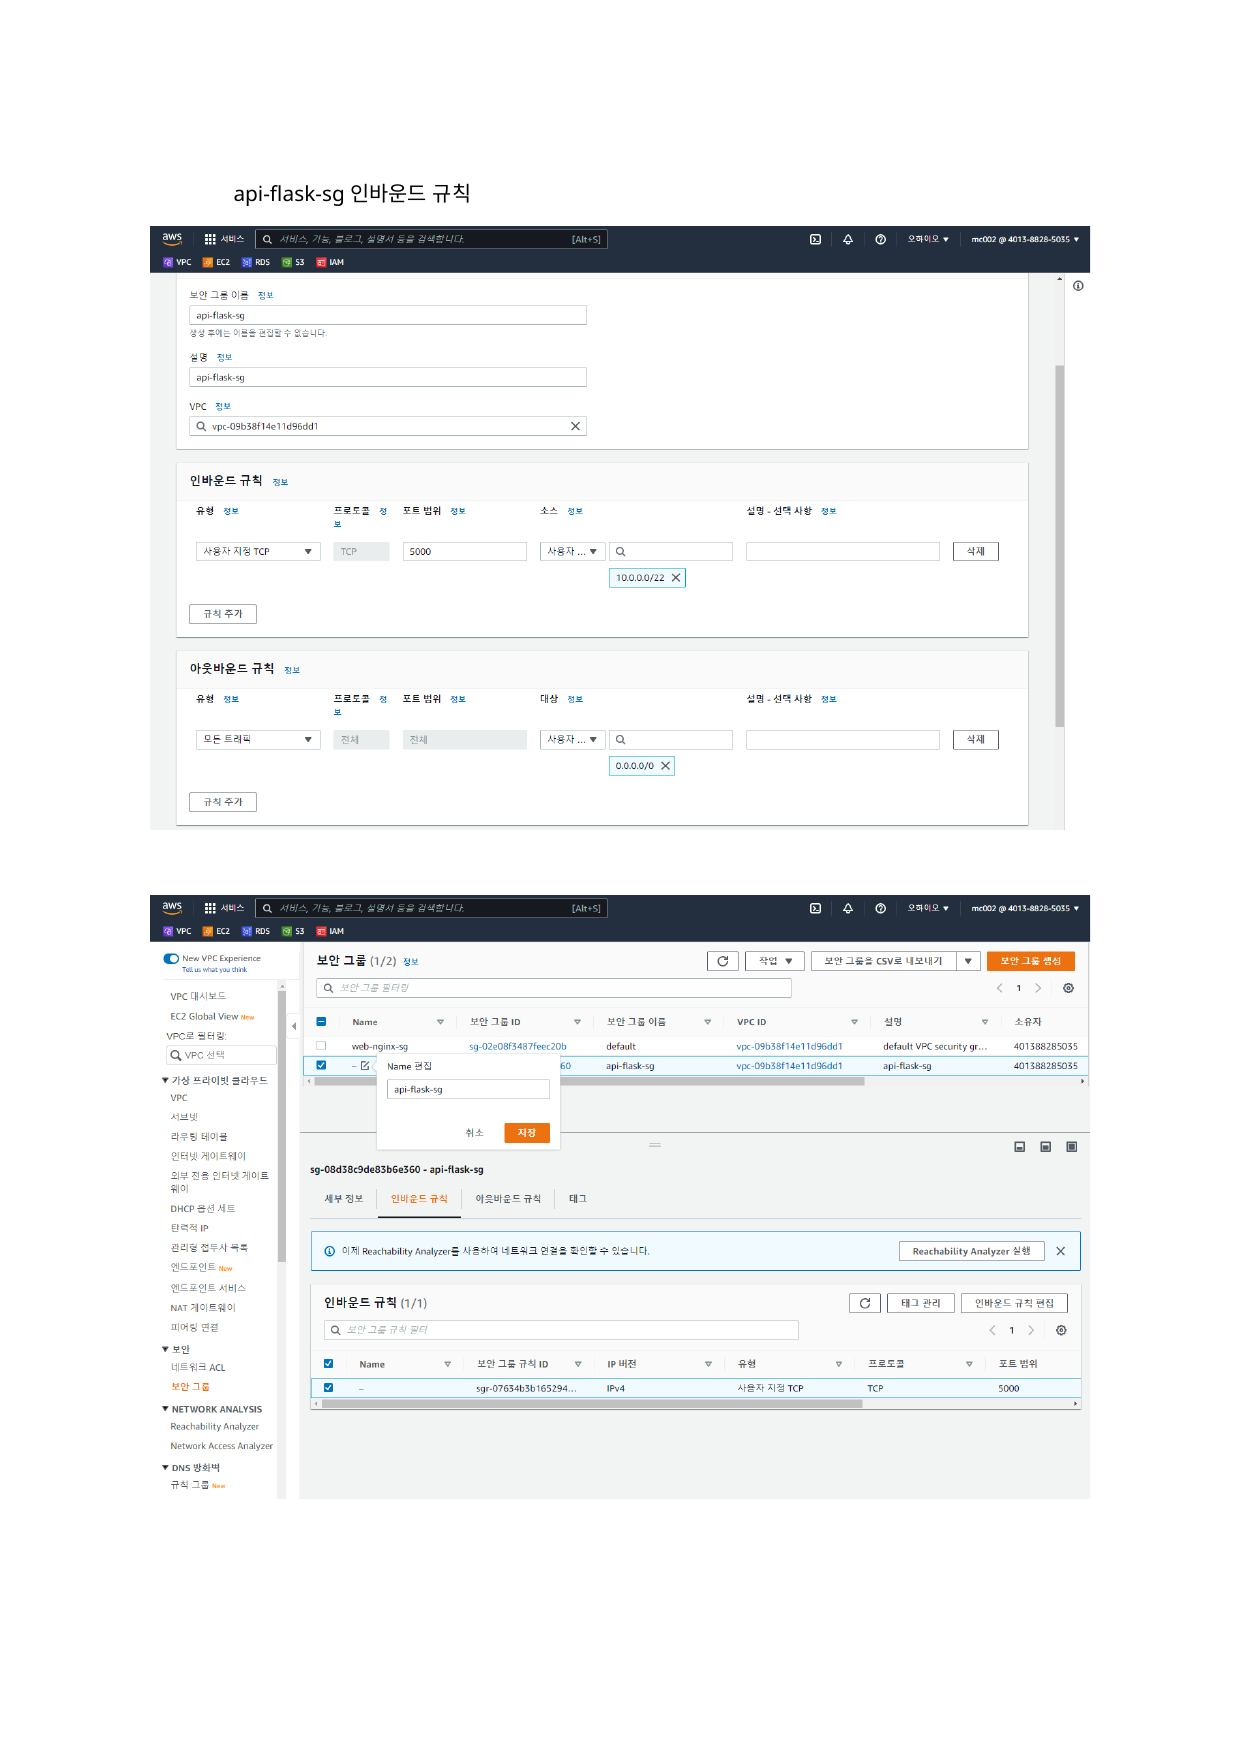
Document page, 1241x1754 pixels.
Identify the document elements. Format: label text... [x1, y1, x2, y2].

picture [150, 895, 1091, 1499]
subtitle api-flask-sg 인바운드 규칙 [233, 177, 1090, 207]
picture [150, 226, 1091, 830]
